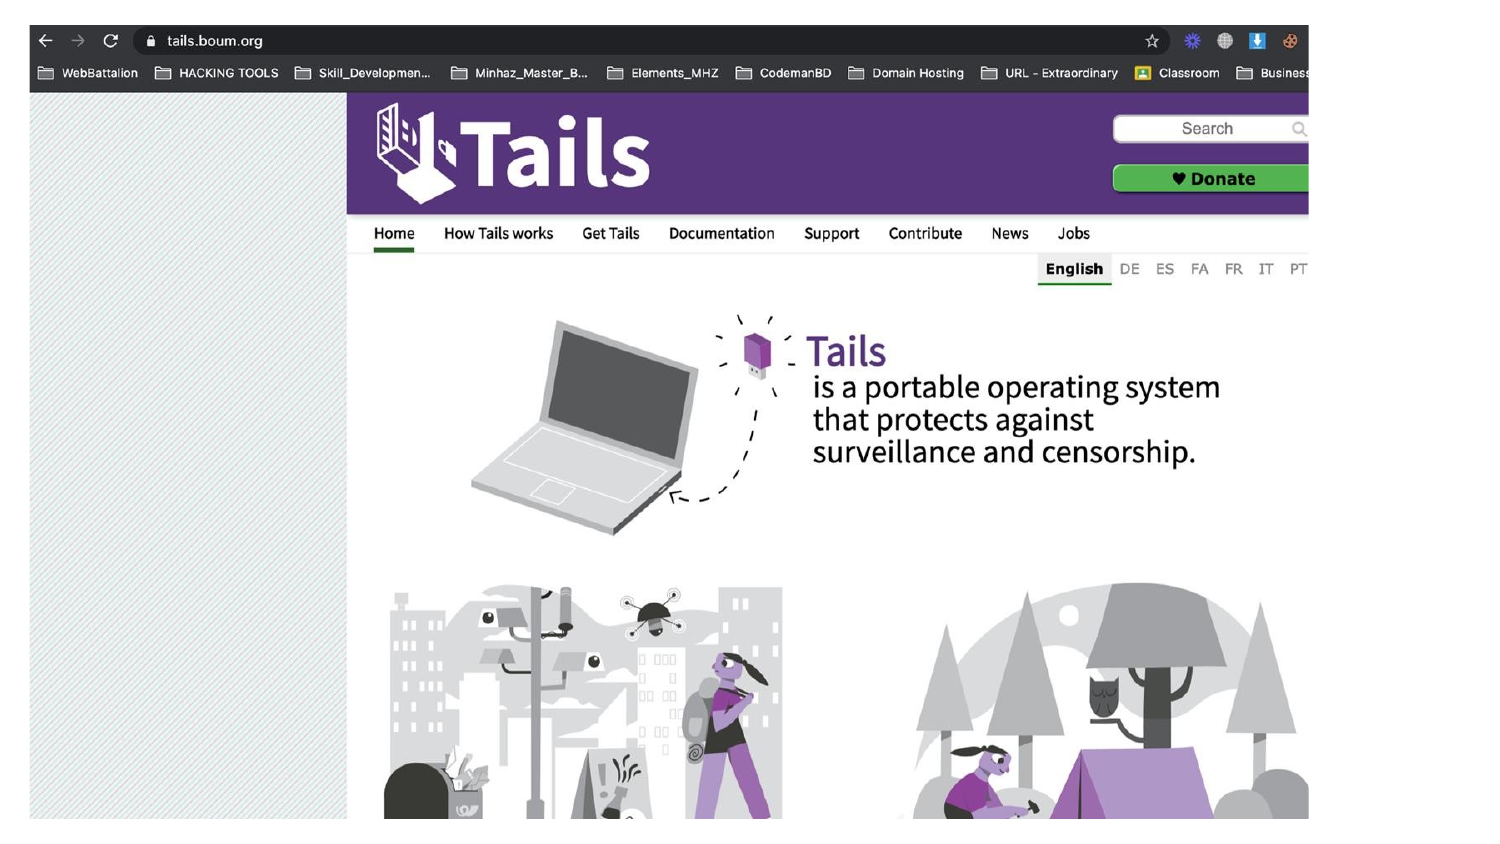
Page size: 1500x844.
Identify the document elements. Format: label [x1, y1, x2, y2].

picture [29, 25, 1309, 819]
